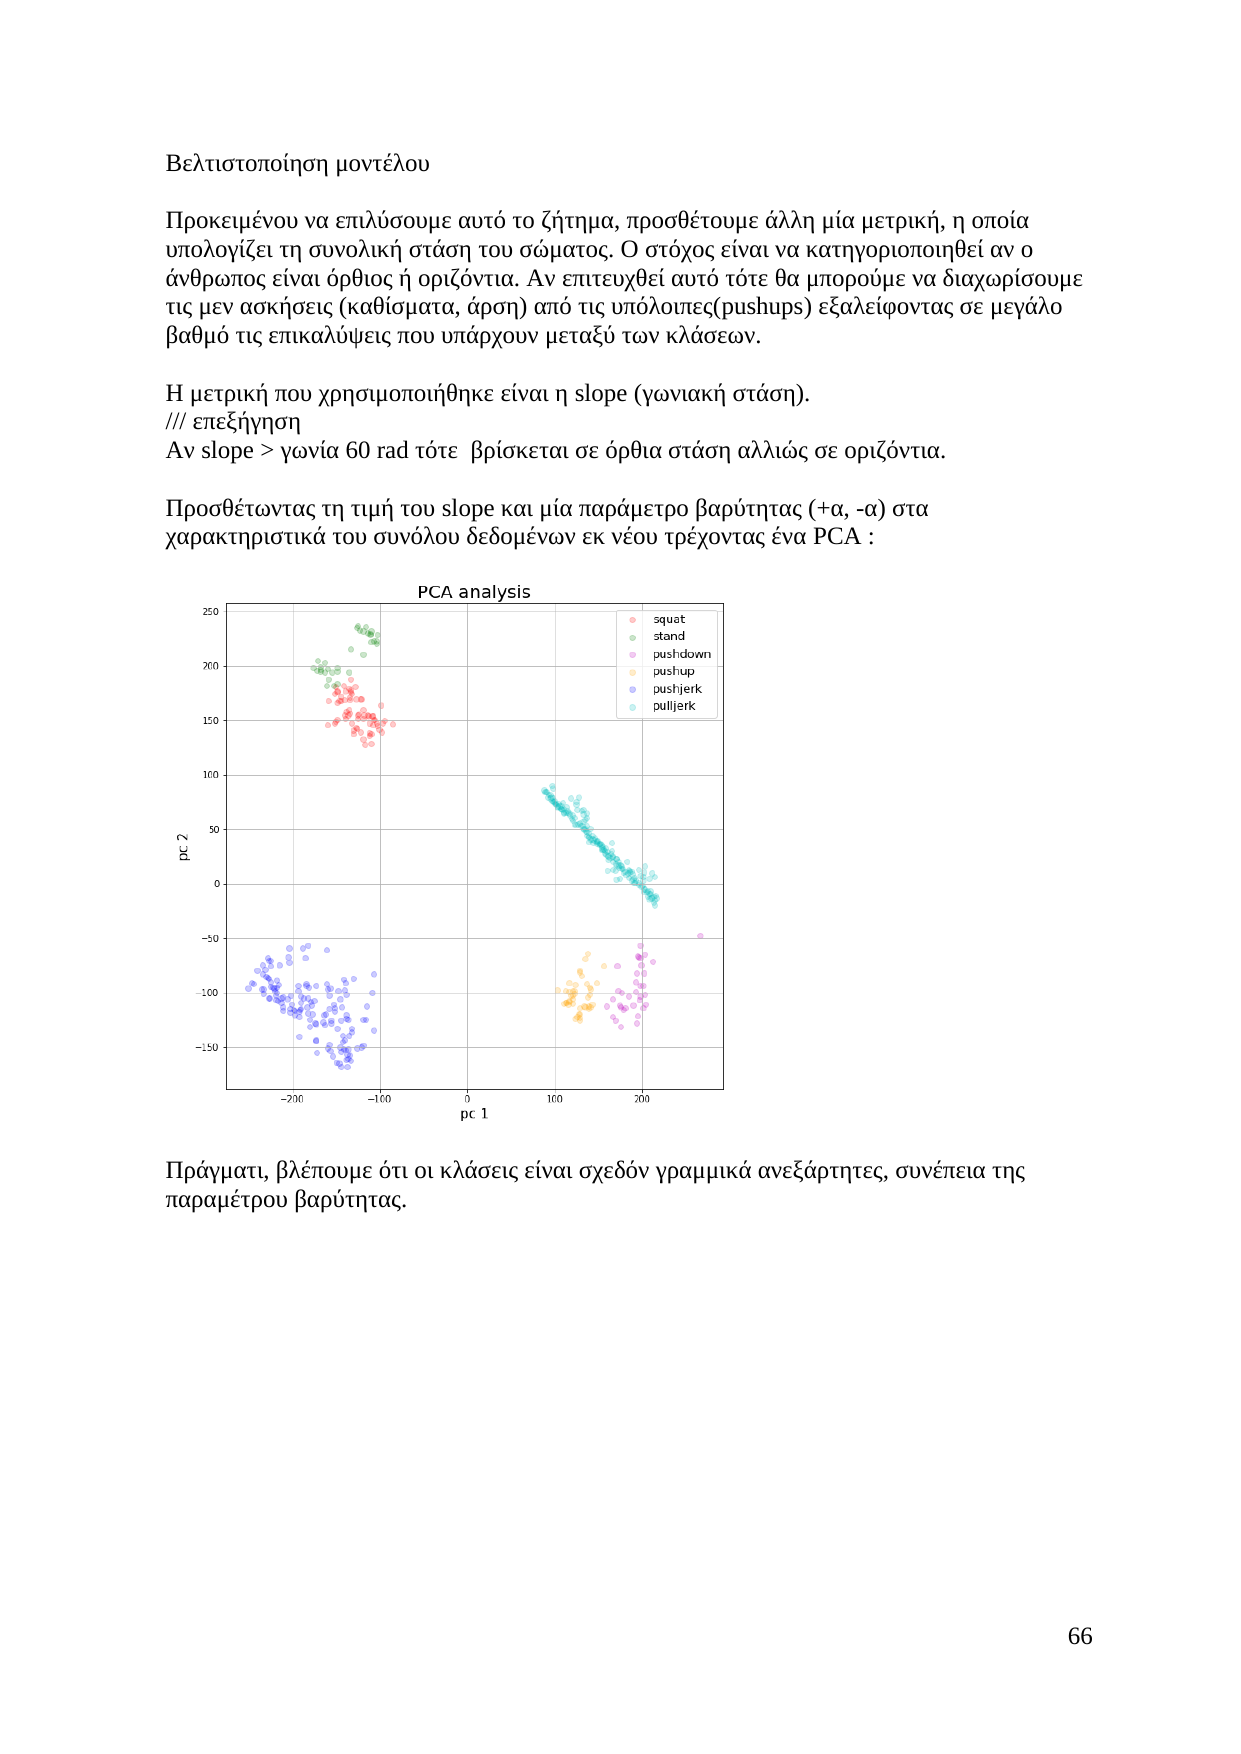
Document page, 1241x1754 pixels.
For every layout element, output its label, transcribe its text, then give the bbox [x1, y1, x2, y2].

text Προσθέτωντας τη τιμή του slope και μία παράμετρο βαρύτητας (+α, -α) στα χαρακτηριστικά του συνόλου δεδομένων εκ νέου τρέχοντας ένα PCA : [165, 493, 1092, 550]
text Προκειμένου να επιλύσουμε αυτό το ζήτημα, προσθέτουμε άλλη μία μετρική, η οποία υπολογίζει τη συνολική στάση του σώματος. Ο στόχος είναι να κατηγοριοποιηθεί αν ο άνθρωπος είναι όρθιος ή οριζόντια. Αν επιτευχθεί αυτό τότε θα μπορούμε να διαχωρίσουμε τις μεν ασκήσεις (καθίσματα, άρση) από τις υπόλοιπες(pushups) εξαλείφοντας σε μεγάλο βαθμό τις επικαλύψεις που υπάρχουν μεταξύ των κλάσεων. [165, 205, 1092, 349]
text Η μετρική που χρησιμοποιήθηκε είναι η slope (γωνιακή στάση). [165, 378, 1092, 406]
text Αν slope > γωνία 60 rad τότε βρίσκεται σε όρθια στάση αλλιώς σε οριζόντια. [165, 435, 1092, 464]
text Πράγματι, βλέπουμε ότι οι κλάσεις είναι σχεδόν γραμμικά ανεξάρτητες, συνέπεια της παραμέτρου βαρύτητας. [165, 1155, 1092, 1213]
picture [171, 578, 728, 1127]
text /// επεξήγηση [165, 406, 1092, 435]
text Βελτιστοποίηση μοντέλου [165, 148, 1092, 176]
